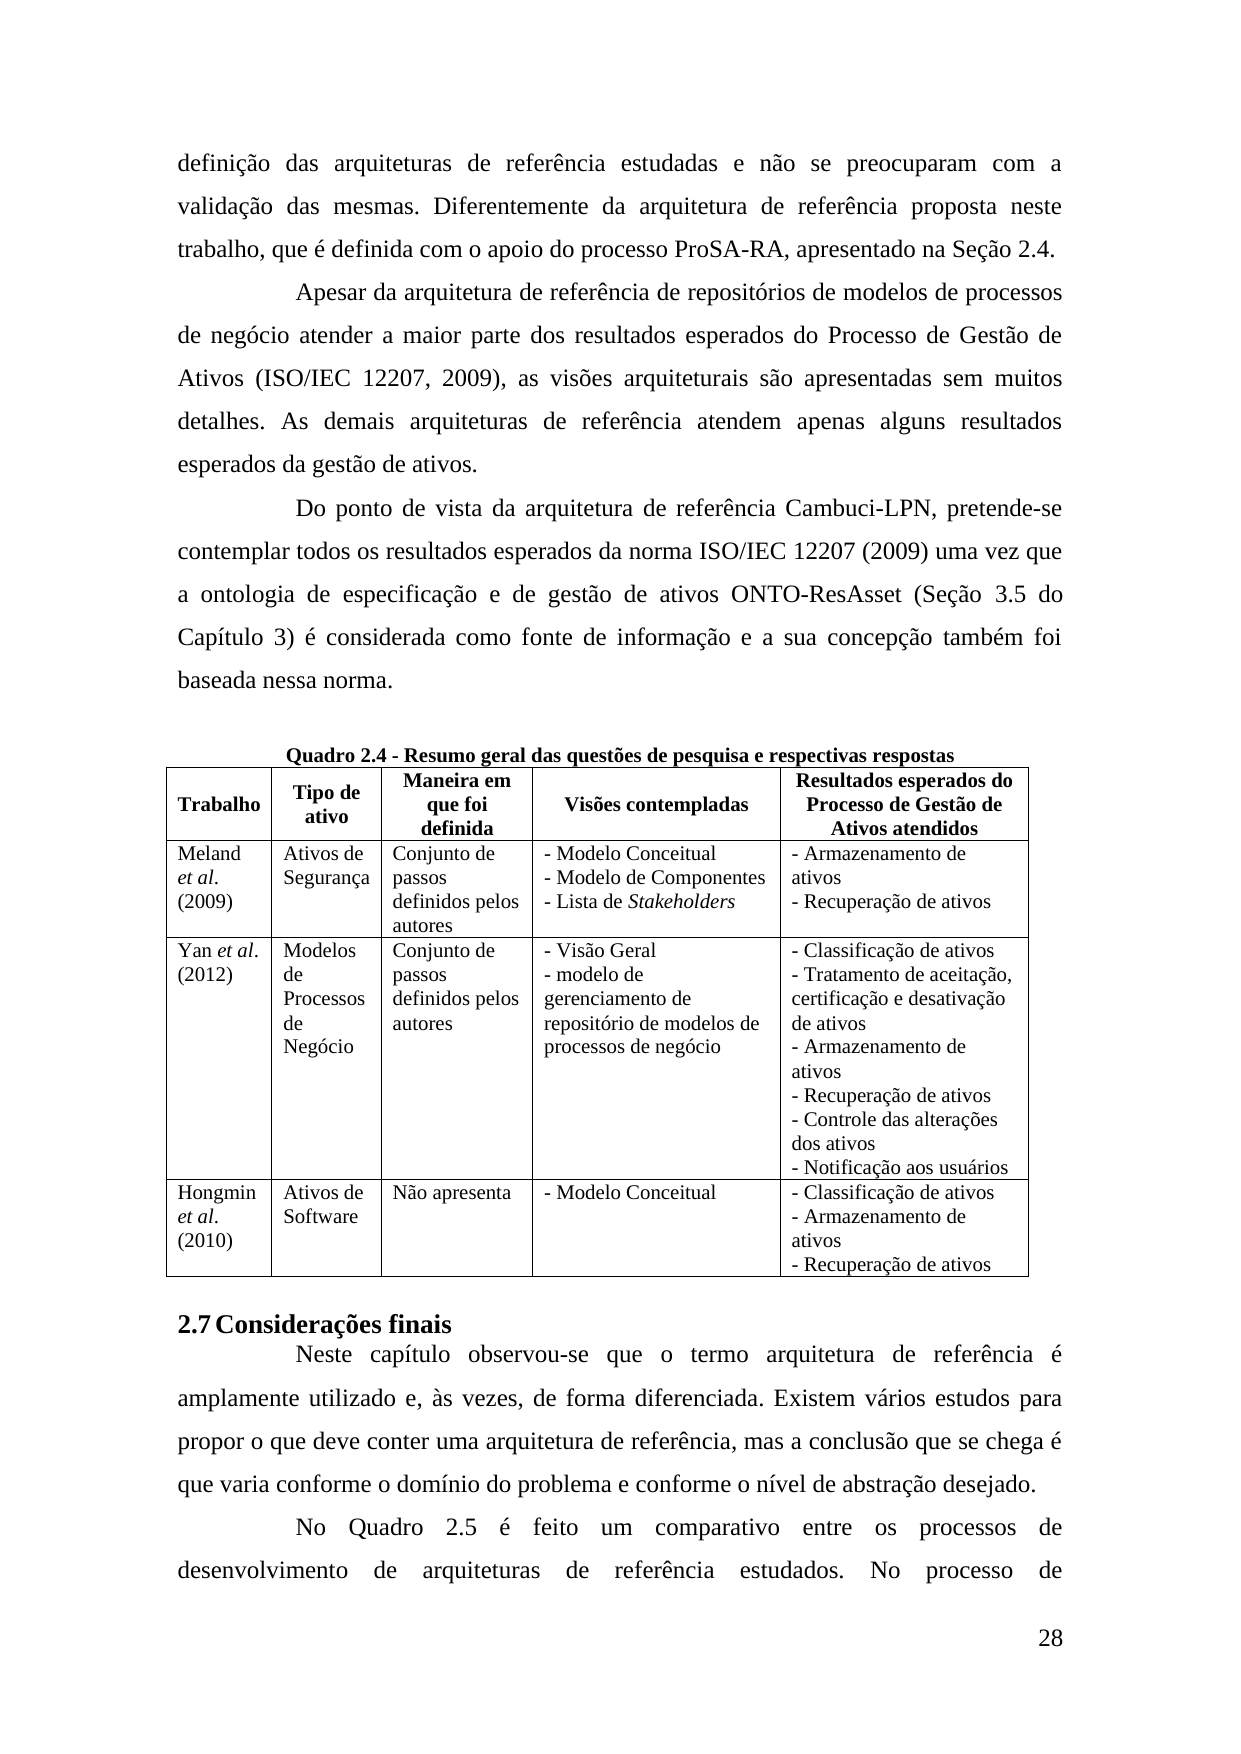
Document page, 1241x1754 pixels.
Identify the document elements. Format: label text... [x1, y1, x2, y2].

table_header Trabalho [167, 768, 271, 840]
table_cell - Classificação de ativos - Tratamento de aceitação, certificação e desativação de ativos - Armazenamento de ativos - Recuperação de ativos - Controle das alterações dos ativos - Notificação aos usuários [781, 938, 1028, 1179]
table_cell Conjunto de passos definidos pelos autores [382, 841, 532, 937]
table_cell - Classificação de ativos - Armazenamento de ativos - Recuperação de ativos [781, 1180, 1028, 1276]
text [177, 148, 1063, 263]
text Neste capítulo observou-se que o termo arquitetura de referência é amplamente utilizado e, às vezes, de forma diferenciada. Existem vários estudos para propor o que deve conter uma arquitetura de referência, mas a conclusão que se chega é que varia conforme o domínio do problema e conforme o nível de abstração desejado. [177, 1339, 1063, 1498]
table_header Tipo de ativo [272, 768, 381, 840]
table_cell - Armazenamento de ativos - Recuperação de ativos [781, 841, 1028, 937]
table_cell Conjunto de passos definidos pelos autores [382, 938, 532, 1179]
subtitle Considerações finais [177, 1308, 1063, 1339]
table_cell - Modelo Conceitual - Modelo de Componentes - Lista de Stakeholders [533, 841, 780, 937]
table_cell - Modelo Conceitual [533, 1180, 780, 1276]
table_cell Não apresenta [382, 1180, 532, 1276]
table_cell Yan et al. (2012) [167, 938, 271, 1179]
table_cell Meland et al. (2009) [167, 841, 271, 937]
table_header Maneira em que foi definida [382, 768, 532, 840]
table_header Visões contempladas [533, 768, 780, 840]
table_header Resultados esperados do Processo de Gestão de Ativos atendidos [781, 768, 1028, 840]
text Apesar da arquitetura de referência de repositórios de modelos de processos de negócio atender a maior parte dos resultados esperados do Processo de Gestão de Ativos (ISO/IEC 12207, 2009), as visões arquiteturais são apresentadas sem muitos detalhes. As demais arquiteturas de referência atendem apenas alguns resultados esperados da gestão de ativos. [177, 277, 1063, 478]
table_cell Ativos de Software [272, 1180, 381, 1276]
table_cell Hongmin et al. (2010) [167, 1180, 271, 1276]
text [177, 1512, 1063, 1584]
table_cell Ativos de Segurança [272, 841, 381, 937]
table_cell - Visão Geral - modelo de gerenciamento de repositório de modelos de processos de negócio [533, 938, 780, 1179]
text Quadro 2.4 - Resumo geral das questões de pesquisa e respectivas respostas [177, 743, 1063, 767]
text Do ponto de vista da arquitetura de referência Cambuci-LPN, pretende-se contemplar todos os resultados esperados da norma ISO/IEC 12207 (2009) uma vez que a ontologia de especificação e de gestão de ativos ONTO-ResAsset (Seção 3.5 do Capítulo 3) é considerada como fonte de informação e a sua concepção também foi baseada nessa norma. [177, 493, 1063, 694]
table_cell Modelos de Processos de Negócio [272, 938, 381, 1179]
